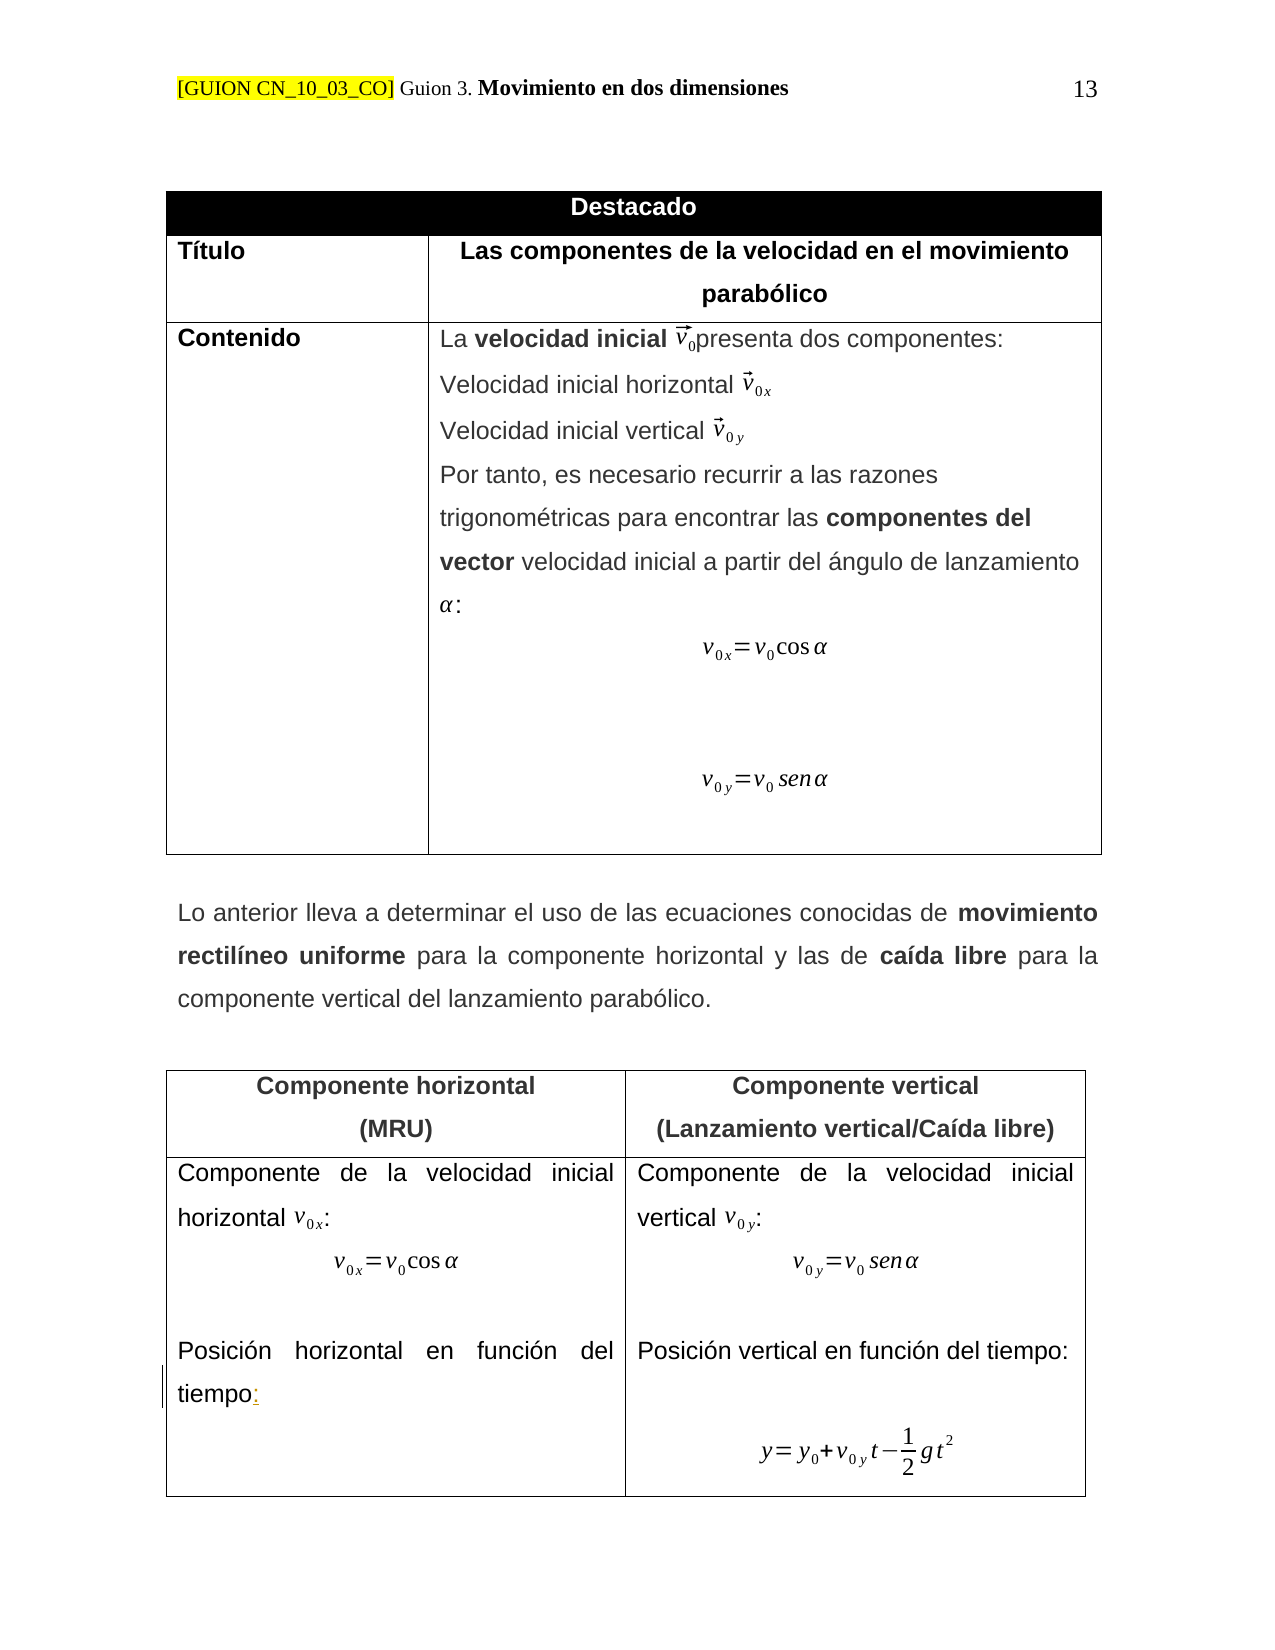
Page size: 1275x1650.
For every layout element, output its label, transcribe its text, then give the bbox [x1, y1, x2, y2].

table_cell Las componentes de la velocidad en el movimiento parabólico [429, 236, 1101, 322]
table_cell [167, 1158, 625, 1496]
table_cell Título [167, 236, 428, 322]
table_header Destacado [167, 192, 1101, 235]
table_header Componente vertical (Lanzamiento vertical/Caída libre) [626, 1071, 1085, 1157]
table_cell La velocidad inicial presenta dos componentes: Velocidad inicial horizontal Velocidad inicial vertical Por tanto, es necesario recurrir a las razones trigonométricas para encontrar las componentes del vector velocidad inicial a partir del ángulo de lanzamiento : [429, 323, 1101, 853]
table_cell Contenido [167, 323, 428, 853]
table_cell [626, 1158, 1085, 1496]
table_header Componente horizontal (MRU) [167, 1071, 625, 1157]
text Lo anterior lleva a determinar el uso de las ecuaciones conocidas de movimiento rectilíneo uniforme para la componente horizontal y las de caída libre para la componente vertical del lanzamiento parabólico. [177, 898, 1098, 1013]
